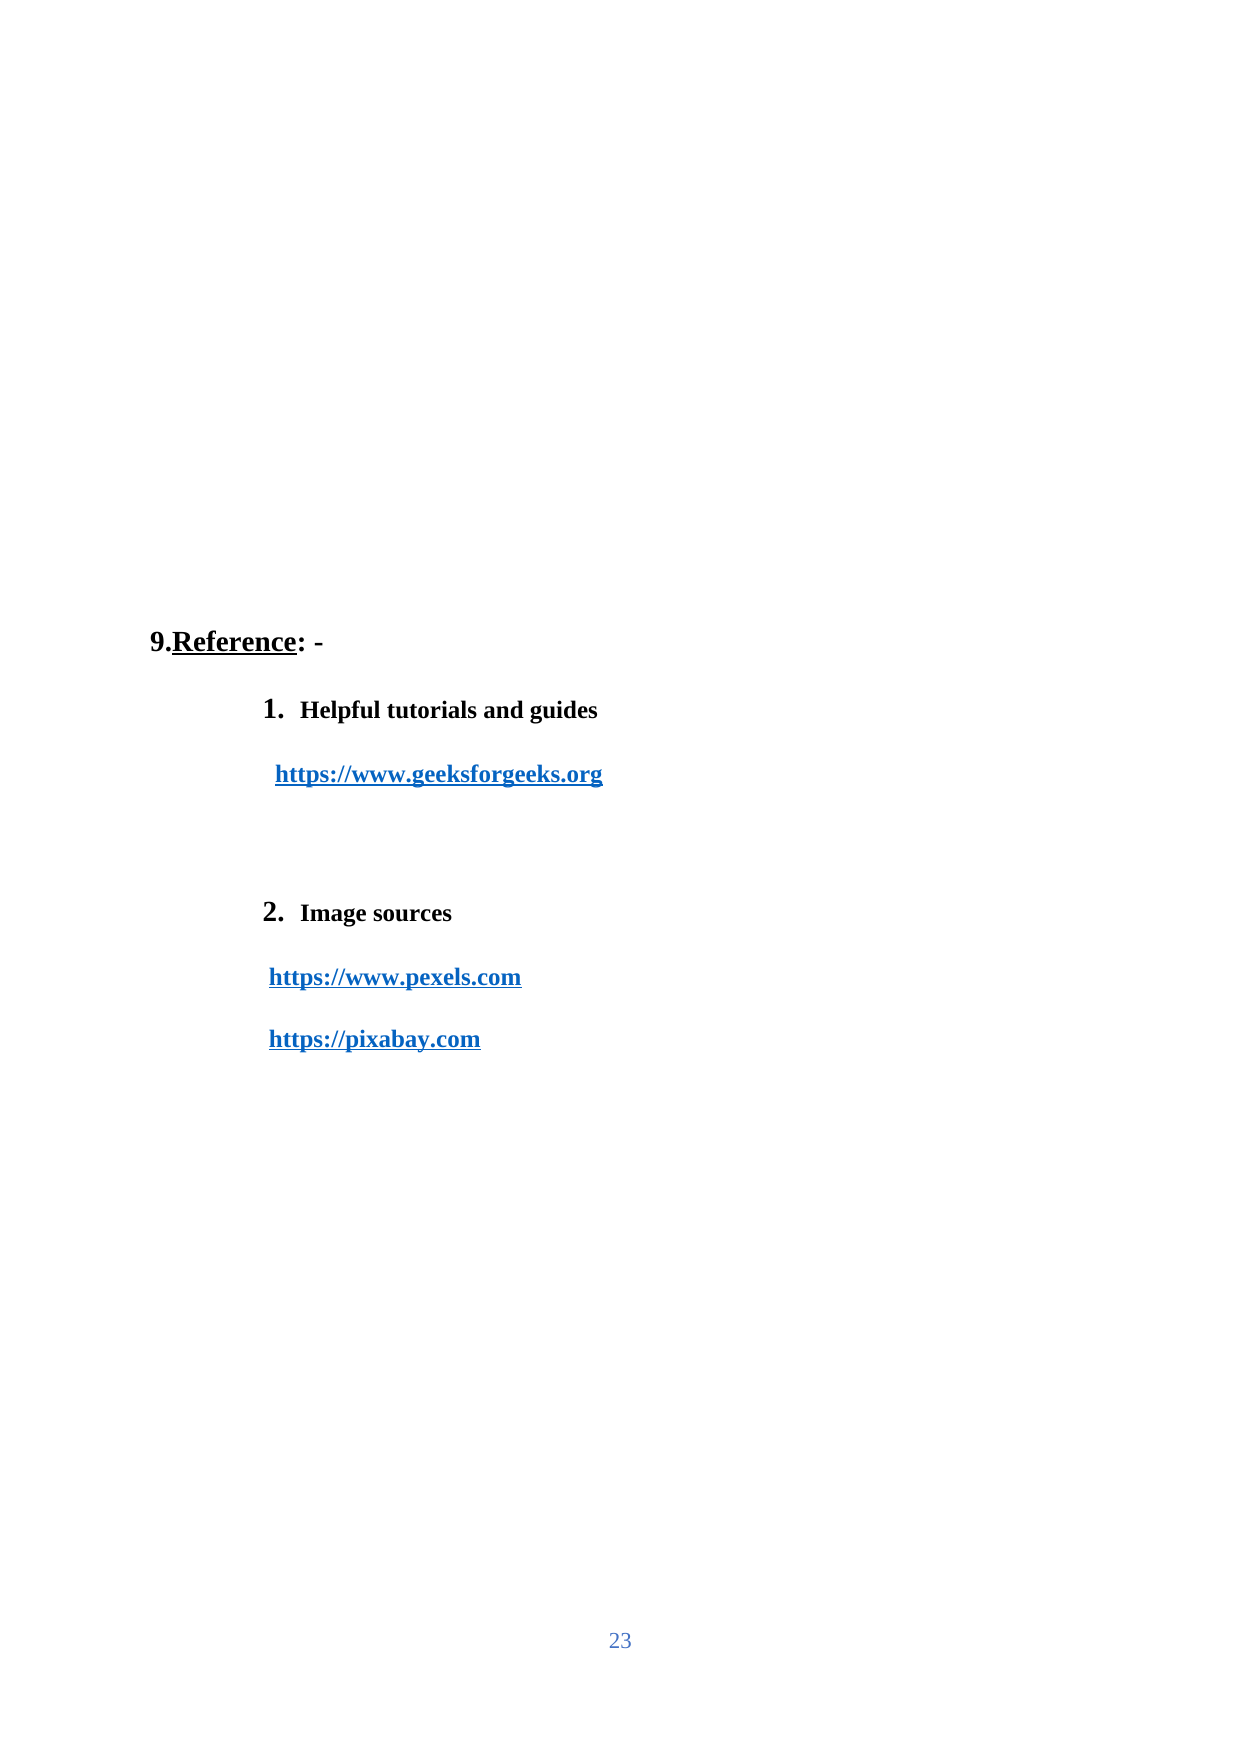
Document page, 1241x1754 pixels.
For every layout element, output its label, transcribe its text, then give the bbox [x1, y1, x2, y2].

text https://pixabay.com [225, 1024, 1090, 1052]
text 9.Reference: - [150, 624, 1090, 657]
text https://www.pexels.com [187, 962, 1090, 990]
list Helpful tutorials and guides [262, 692, 1090, 725]
list Image sources [262, 894, 1090, 927]
text https://www.geeksforgeeks.org [150, 759, 1090, 788]
